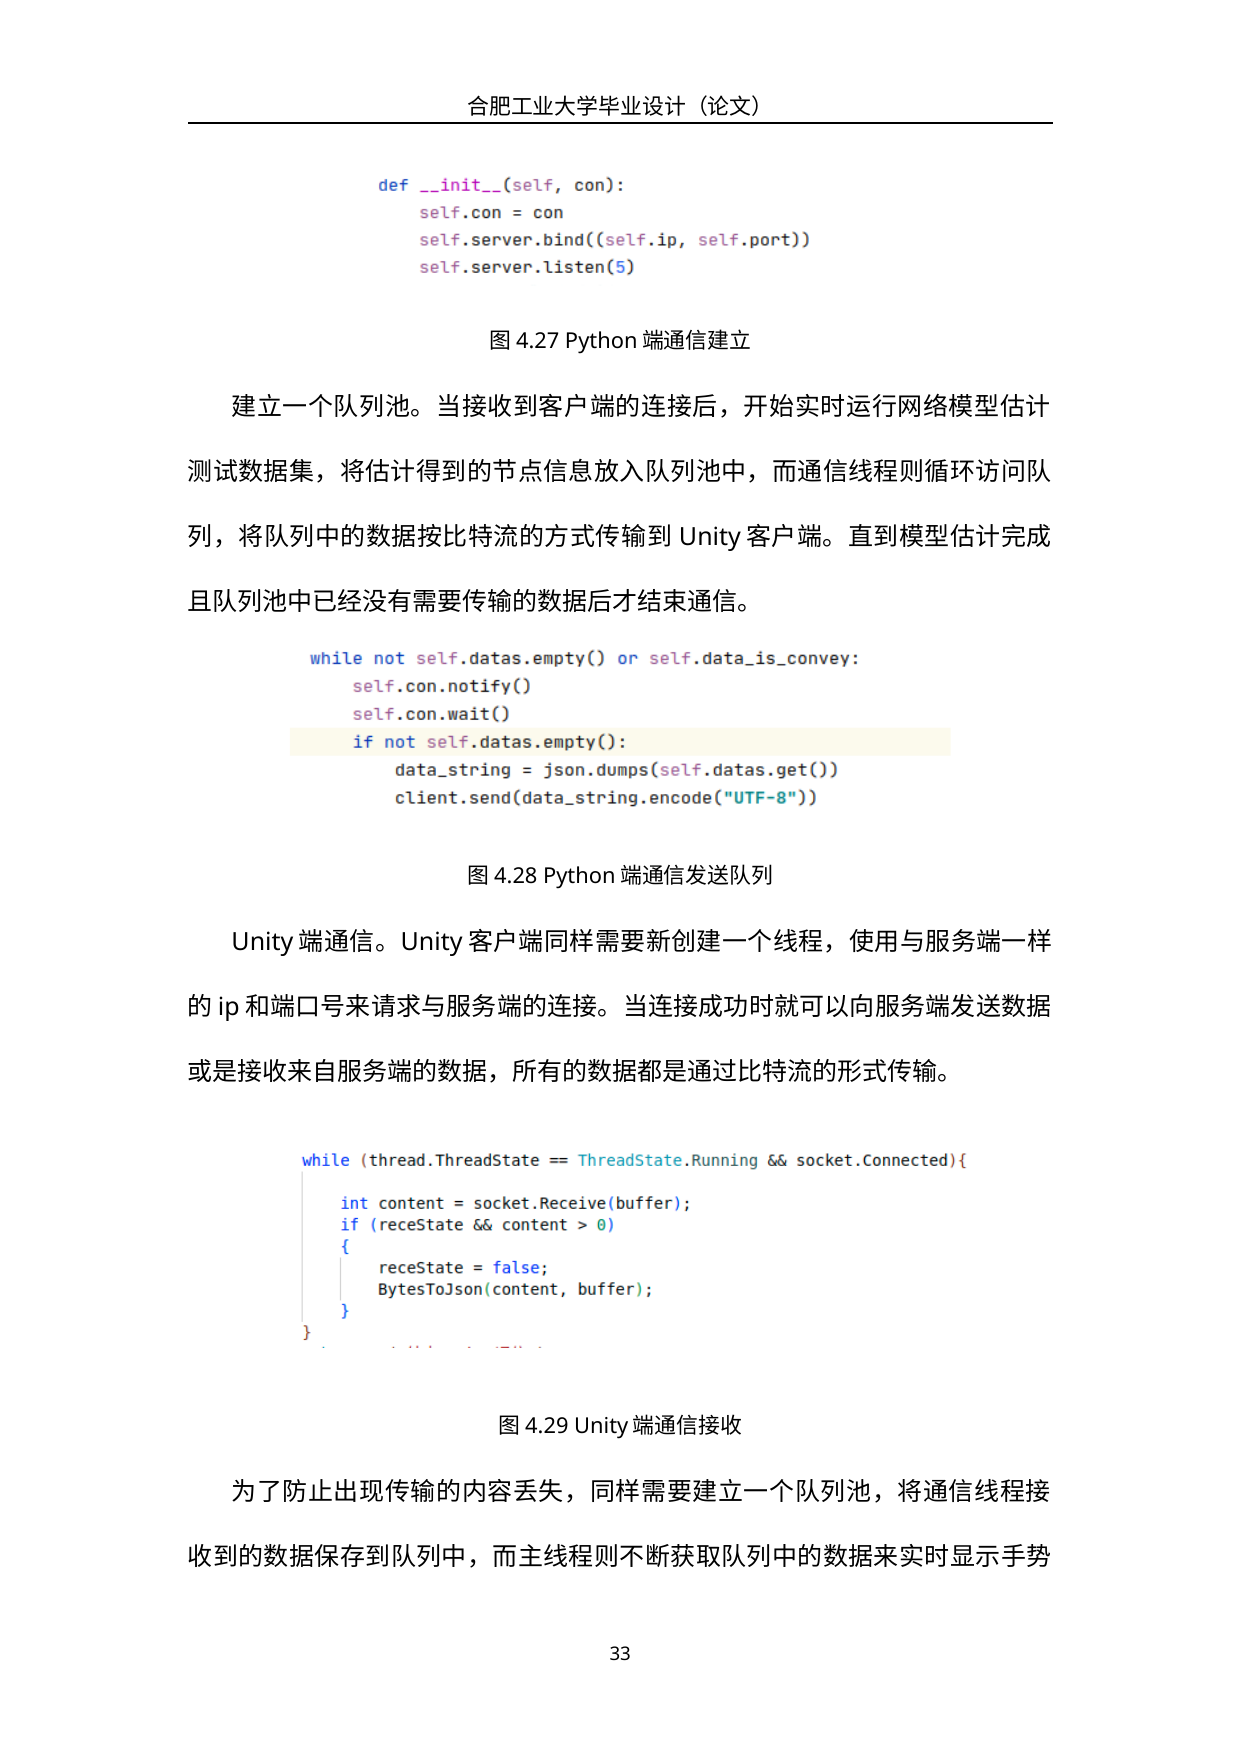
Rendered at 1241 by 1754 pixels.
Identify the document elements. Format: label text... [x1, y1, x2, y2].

text 建立一个队列池。当接收到客户端的连接后，开始实时运行网络模型估计测试数据集，将估计得到的节点信息放入队列池中，而通信线程则循环访问队列，将队列中的数据按比特流的方式传输到Unity客户端。直到模型估计完成且队列池中已经没有需要传输的数据后才结束通信。 [187, 372, 1053, 632]
text Unity端通信。Unity客户端同样需要新创建一个线程，使用与服务端一样的ip和端口号来请求与服务端的连接。当连接成功时就可以向服务端发送数据或是接收来自服务端的数据，所有的数据都是通过比特流的形式传输。 [187, 907, 1053, 1102]
picture [351, 162, 889, 286]
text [187, 1457, 1053, 1587]
picture [269, 1149, 971, 1348]
picture [289, 631, 951, 821]
